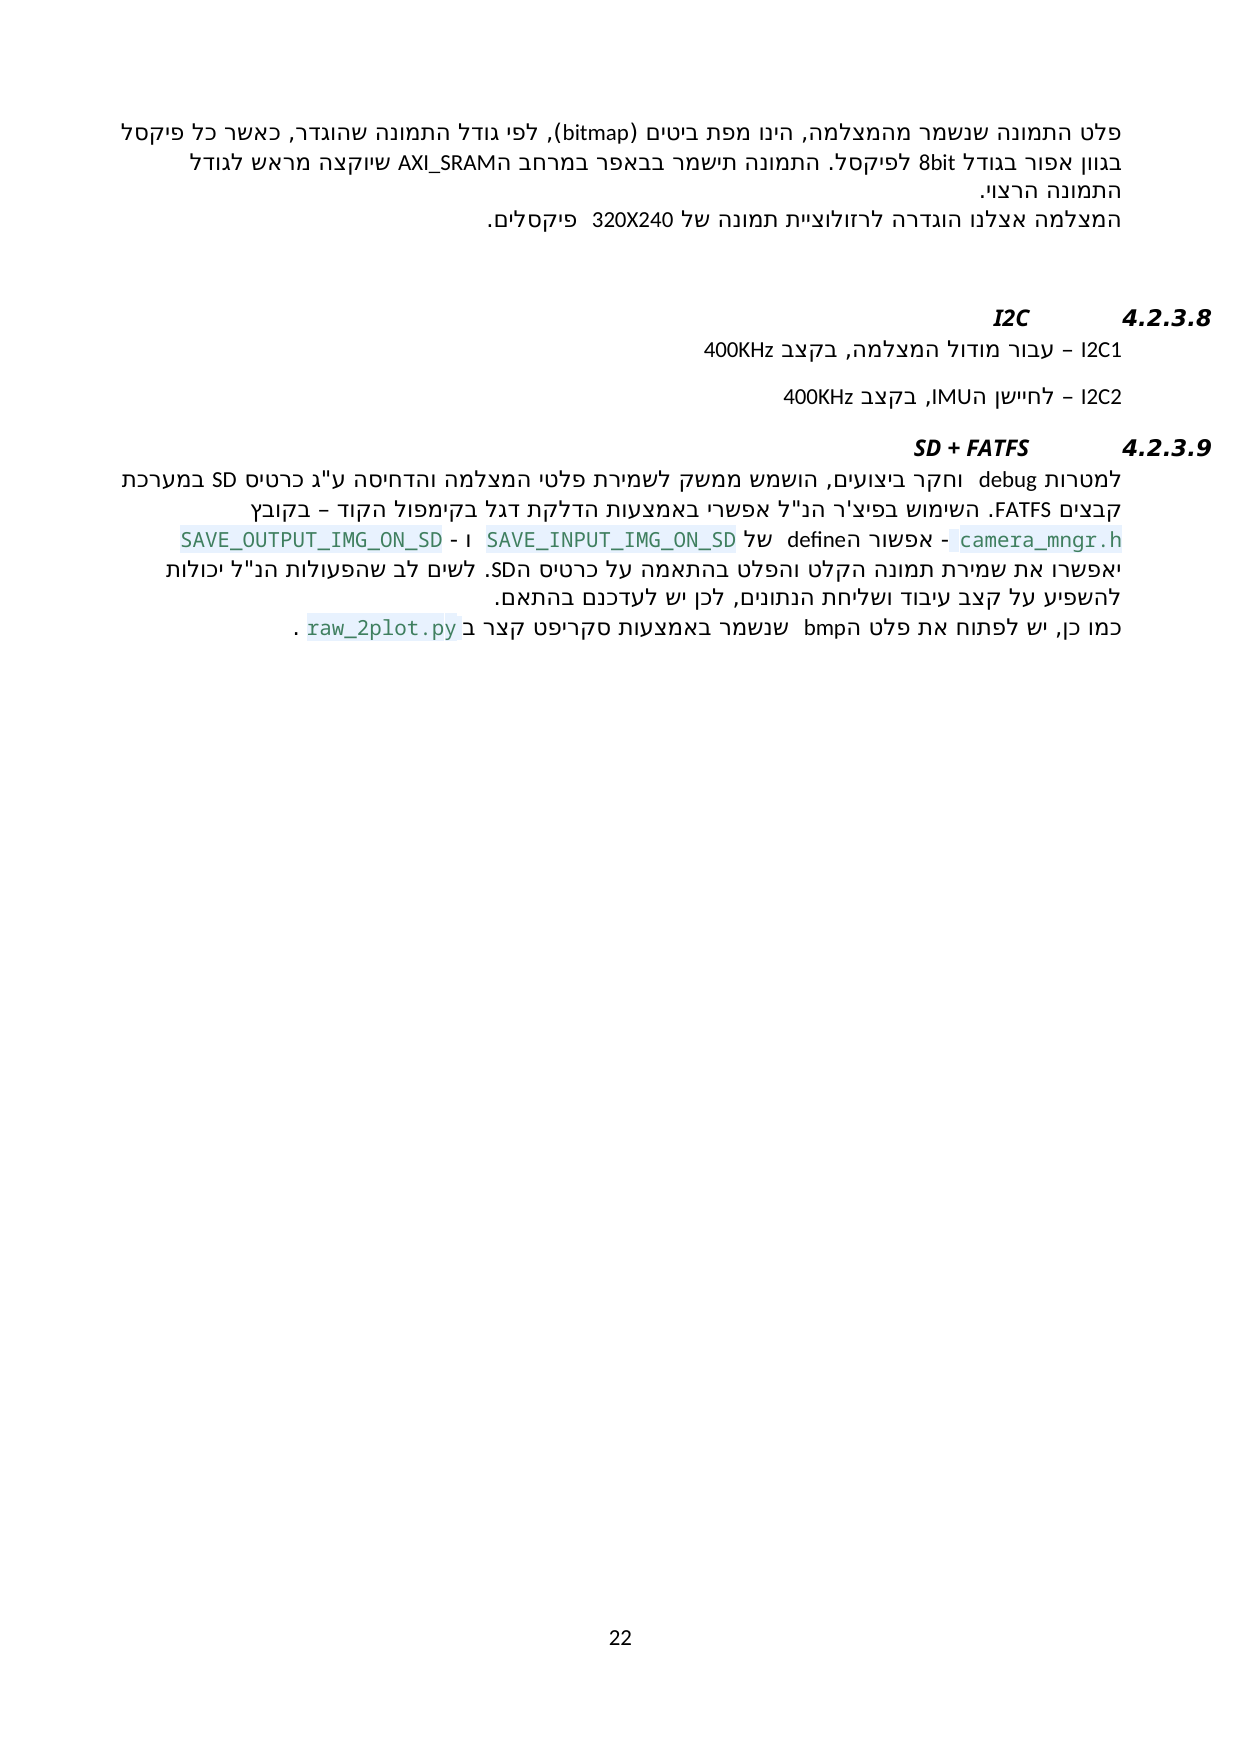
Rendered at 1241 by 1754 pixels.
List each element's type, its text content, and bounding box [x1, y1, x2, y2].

text פלט התמונה שנשמר מהמצלמה, הינו מפת ביטים (bitmap), לפי גודל התמונה שהוגדר, כאשר כל פיקסל בגוון אפור בגודל 8bit לפיקסל. התמונה תישמר בבאפר במרחב הAXI_SRAM שיוקצה מראש לגודל התמונה הרצוי. המצלמה אצלנו הוגדרה לרזולוציית תמונה של 320X240 פיקסלים. [118, 118, 1122, 233]
subtitle SD + FATFS [118, 432, 1122, 464]
text I2C2 – לחיישן הIMU, בקצב 400KHz [118, 382, 1122, 410]
text למטרות debug וחקר ביצועים, הושמש ממשק לשמירת פלטי המצלמה והדחיסה ע"ג כרטיס SD במערכת קבצים FATFS. השימוש בפיצ'ר הנ"ל אפשרי באמצעות הדלקת דגל בקימפול הקוד – בקובץ camera_mngr.h - אפשור הdefine של SAVE_INPUT_IMG_ON_SD ו - SAVE_OUTPUT_IMG_ON_SD יאפשרו את שמירת תמונה הקלט והפלט בהתאמה על כרטיס הSD. לשים לב שהפעולות הנ"ל יכולות להשפיע על קצב עיבוד ושליחת הנתונים, לכן יש לעדכנם בהתאם. כמו כן, יש לפתוח את פלט הbmp שנשמר באמצעות סקריפט קצר ב raw_2plot.py . [118, 466, 1122, 641]
subtitle I2C [118, 302, 1122, 334]
text I2C1 – עבור מודול המצלמה, בקצב 400KHz [118, 336, 1122, 363]
